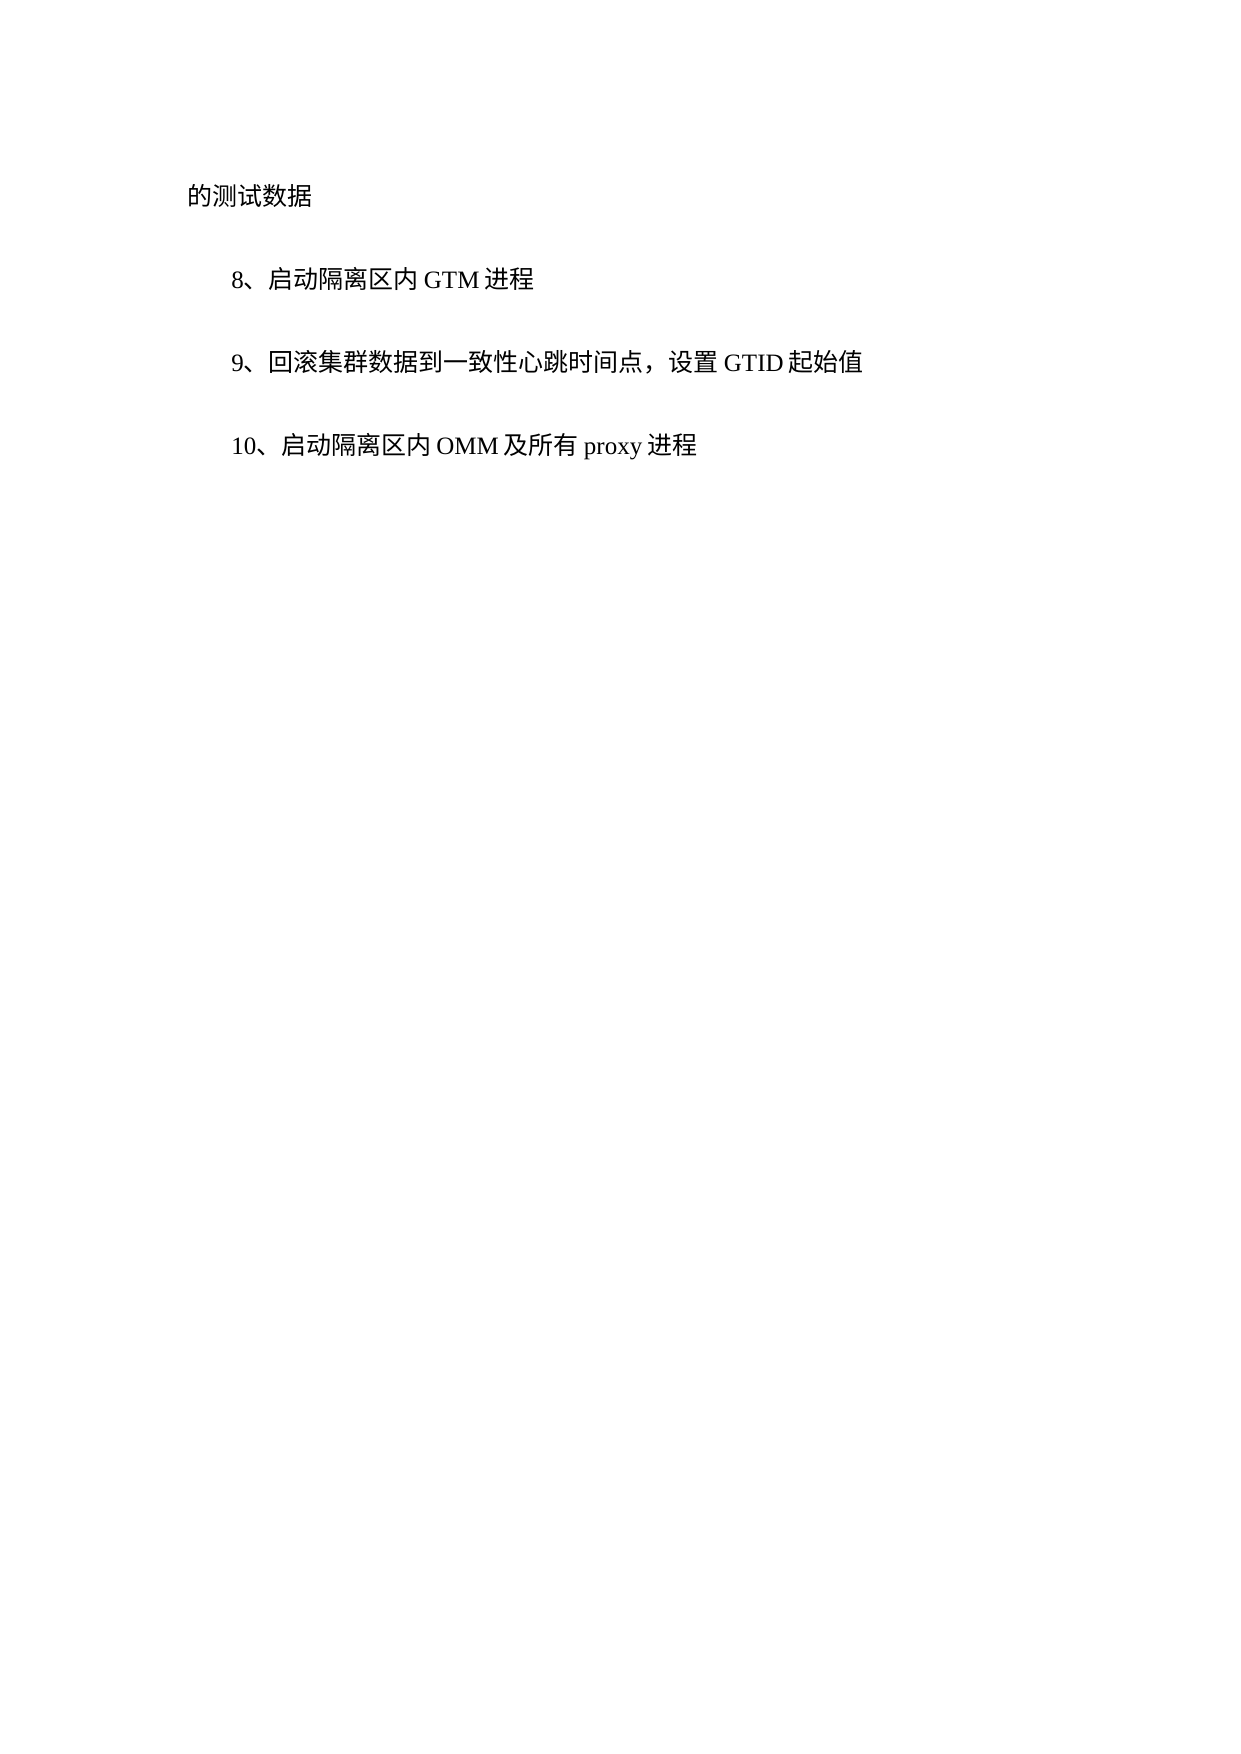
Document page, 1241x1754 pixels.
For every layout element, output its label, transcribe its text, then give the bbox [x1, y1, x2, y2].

list 启动隔离区内OMM及所有proxy进程 [187, 411, 1053, 476]
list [187, 162, 1053, 227]
list 启动隔离区内GTM进程 [187, 245, 1053, 310]
list 回滚集群数据到一致性心跳时间点，设置GTID起始值 [187, 328, 1053, 393]
